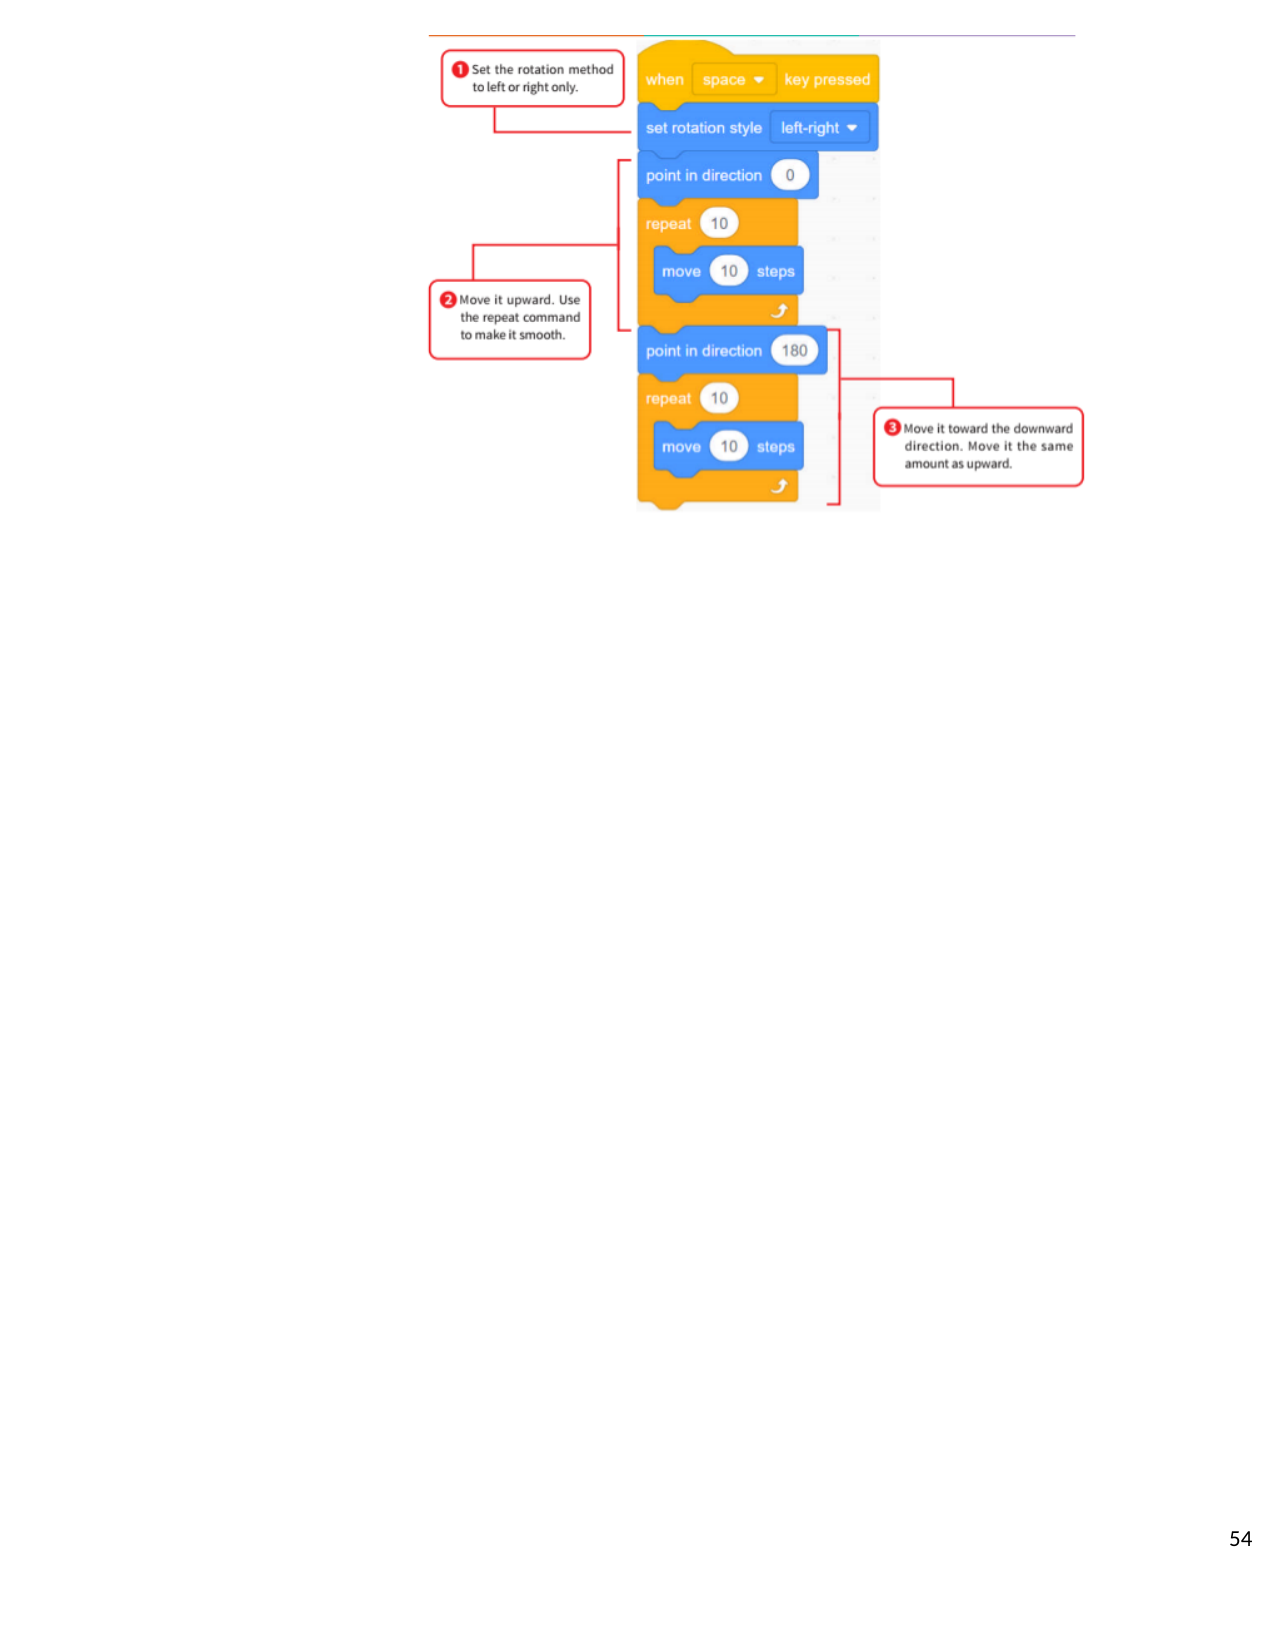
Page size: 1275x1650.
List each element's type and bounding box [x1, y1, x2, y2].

picture [419, 35, 1093, 520]
